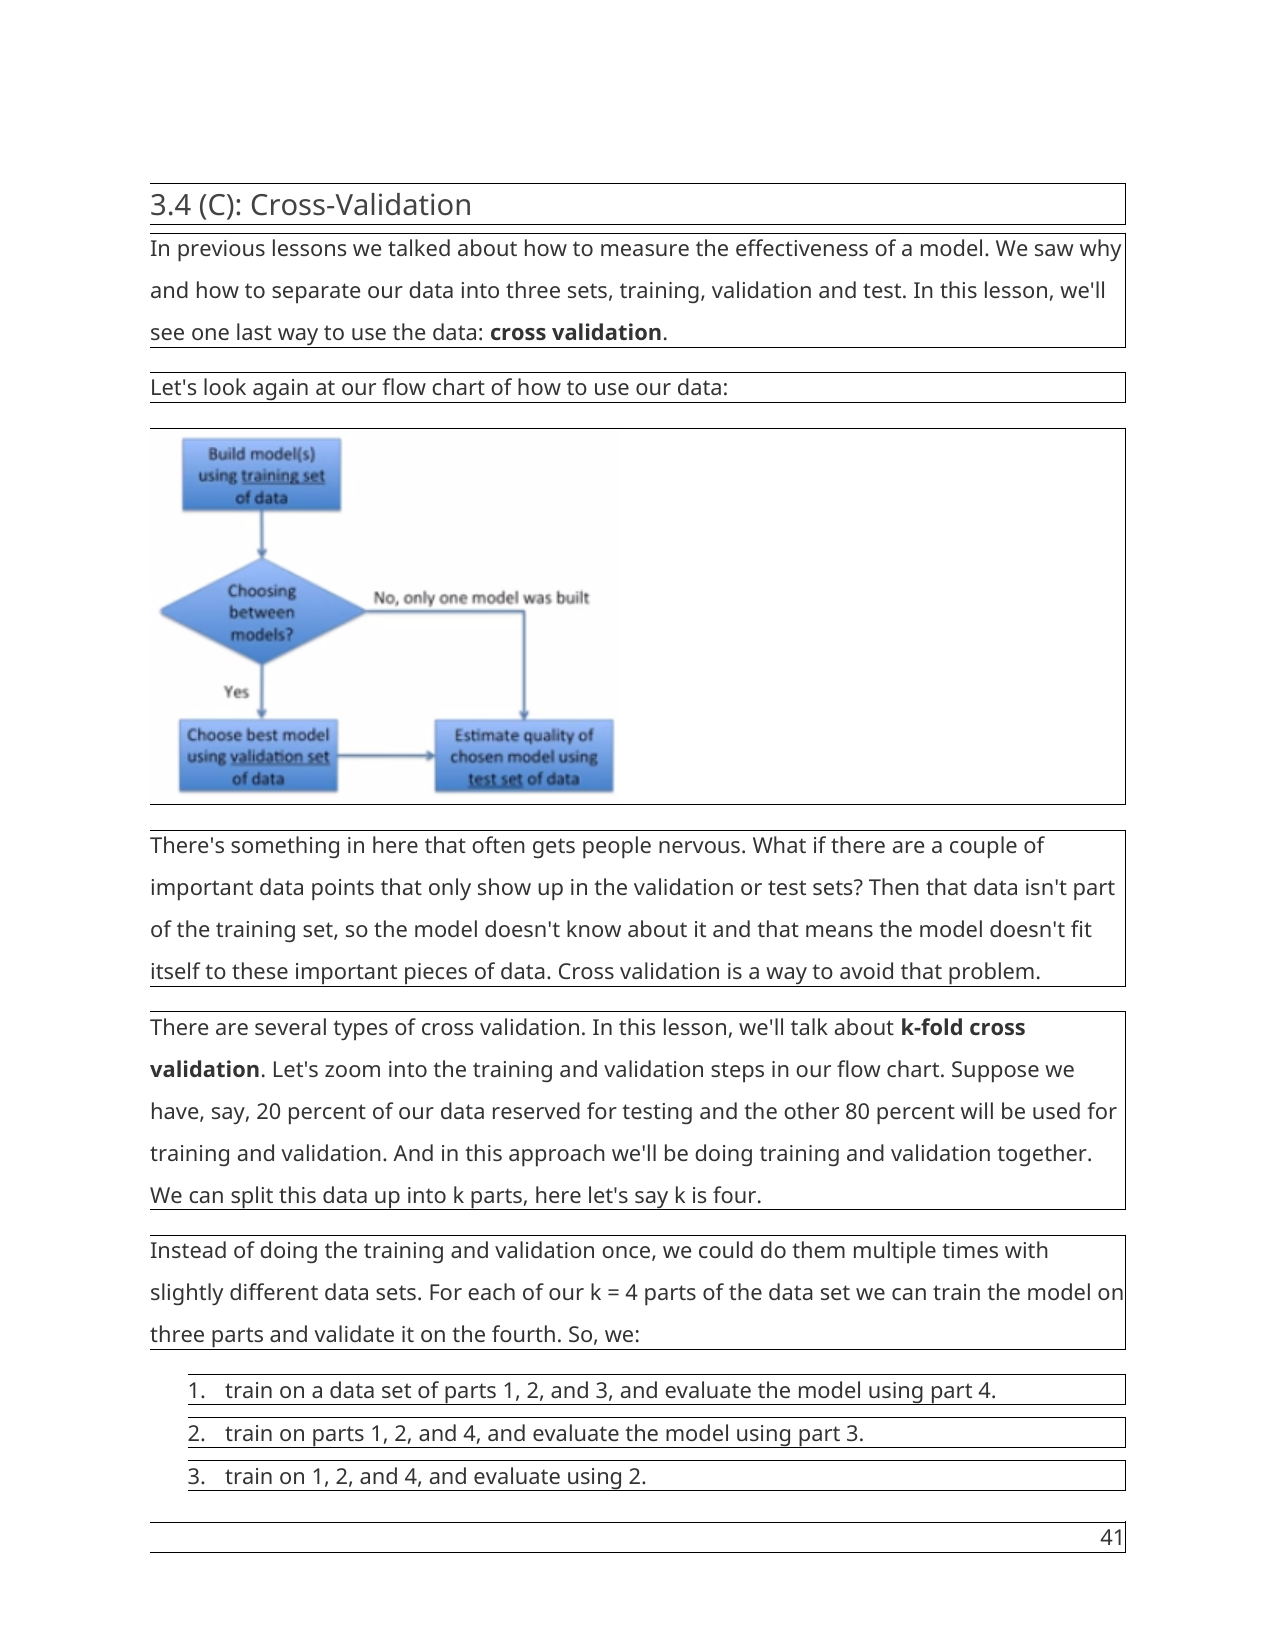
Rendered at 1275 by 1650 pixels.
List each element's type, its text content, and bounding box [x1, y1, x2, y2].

text Instead of doing the training and validation once, we could do them multiple times with slightly different data sets. For each of our k = 4 parts of the data set we can train the model on three parts and validate it on the fourth. So, we: [150, 1236, 1125, 1349]
picture [150, 429, 619, 804]
list train on parts 1, 2, and 4, and evaluate the model using part 3. [187, 1418, 1125, 1448]
text There's something in here that often gets people nervous. What if there are a couple of important data points that only show up in the validation or test sets? Then that data isn't part of the training set, so the model doesn't know about it and that means the model doesn't fit itself to these important pieces of data. Cross validation is a way to avoid that problem. [150, 831, 1125, 986]
text In previous lessons we talked about how to measure the effectiveness of a model. We saw why and how to separate our data into three sets, training, validation and test. In this lesson, we'll see one last way to use the data: cross validation. [150, 234, 1125, 347]
list train on a data set of parts 1, 2, and 3, and evaluate the model using part 4. [187, 1375, 1125, 1405]
list train on 1, 2, and 4, and evaluate using 2. [187, 1461, 1125, 1491]
text Let's look again at our flow chart of how to use our data: [150, 373, 1125, 402]
subtitle 3.4 (C): Cross-Validation [150, 184, 1125, 224]
text There are several types of cross validation. In this lesson, we'll talk about k-fold cross validation. Let's zoom into the training and validation steps in our flow chart. Suppose we have, say, 20 percent of our data reserved for testing and the other 80 percent will be used for training and validation. And in this approach we'll be doing training and validation together. We can split this data up into k parts, here let's say k is four. [150, 1012, 1125, 1209]
